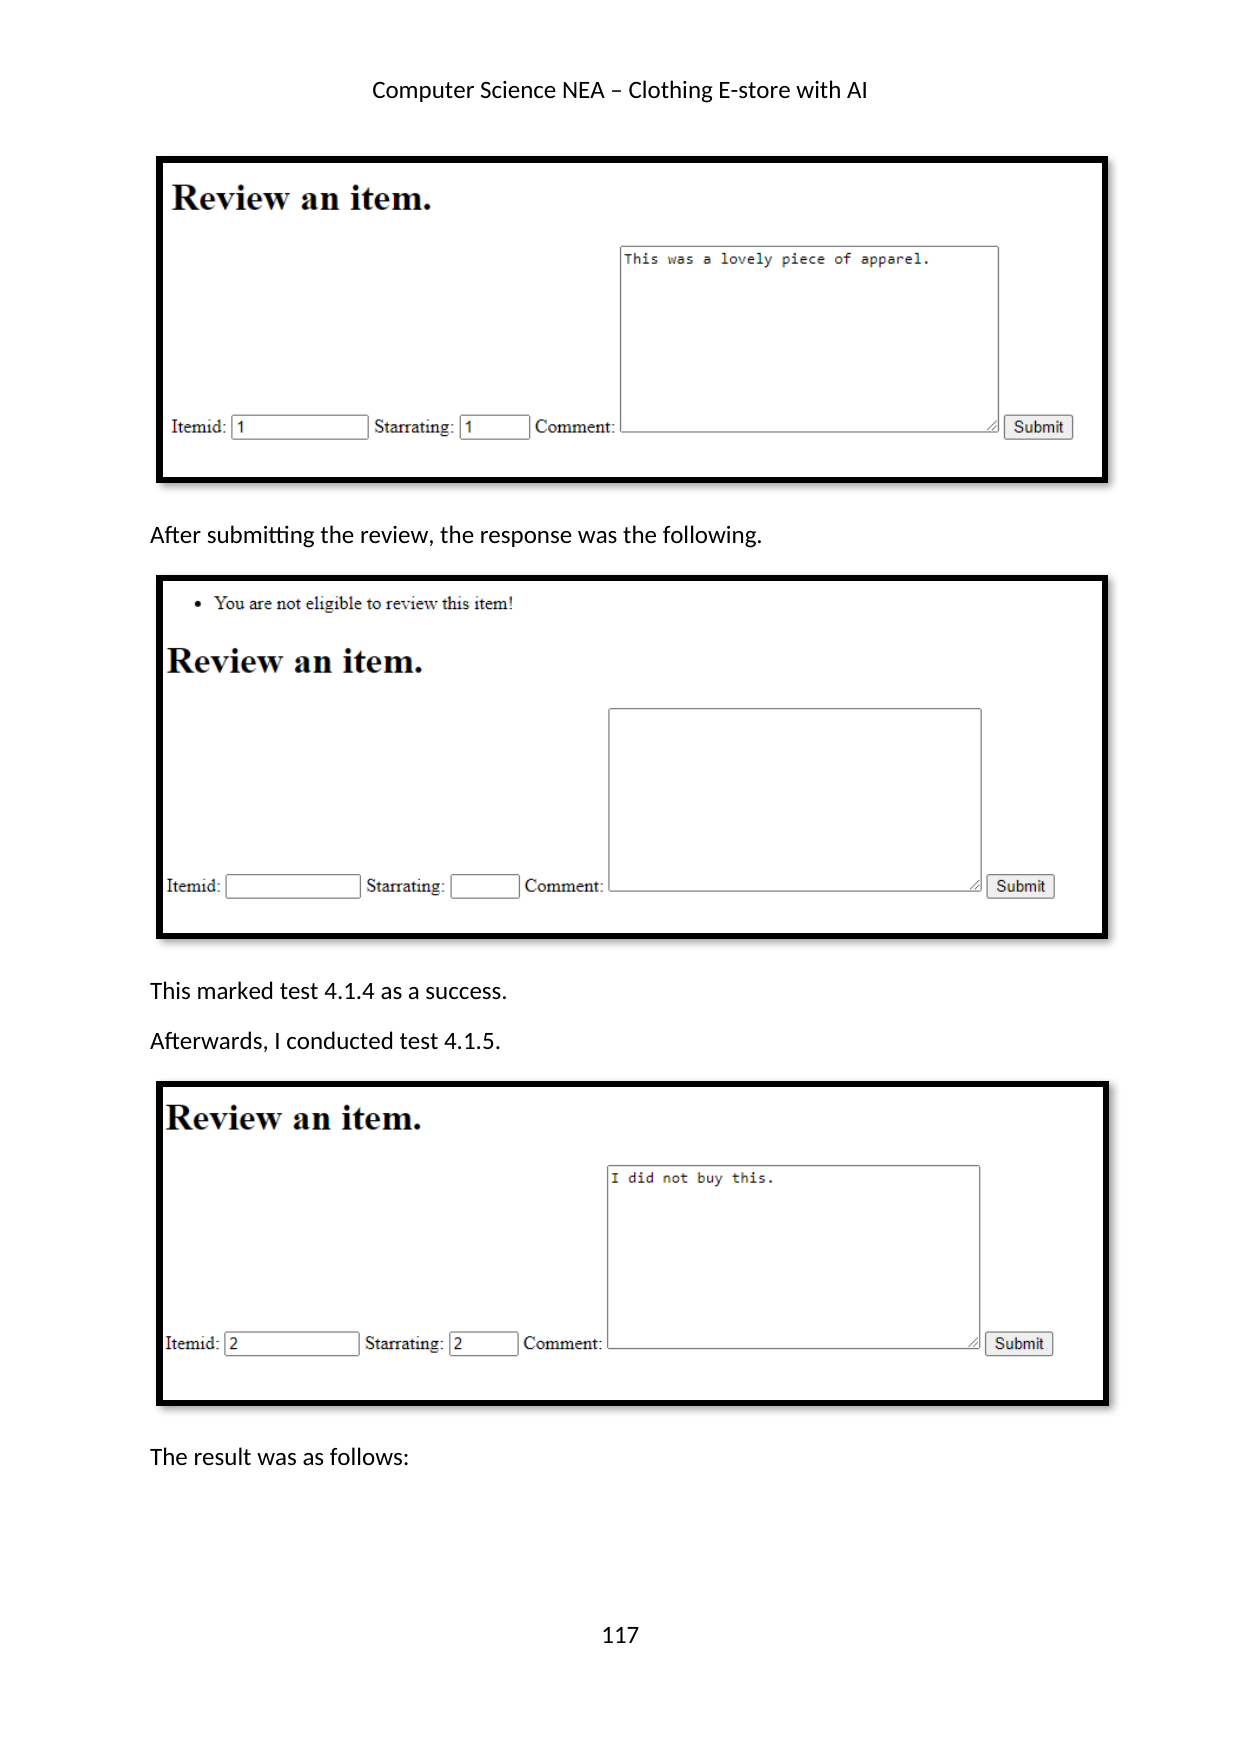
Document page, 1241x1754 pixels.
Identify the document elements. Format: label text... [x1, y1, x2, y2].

text After submitting the review, the response was the following. [150, 519, 1090, 550]
text Afterwards, I conducted test 4.1.5. [150, 1025, 1090, 1056]
picture [163, 581, 1102, 933]
picture [163, 163, 1102, 477]
text The result was as follows: [150, 1441, 1090, 1471]
text This marked test 4.1.4 as a success. [150, 975, 1090, 1006]
picture [163, 1087, 1103, 1400]
